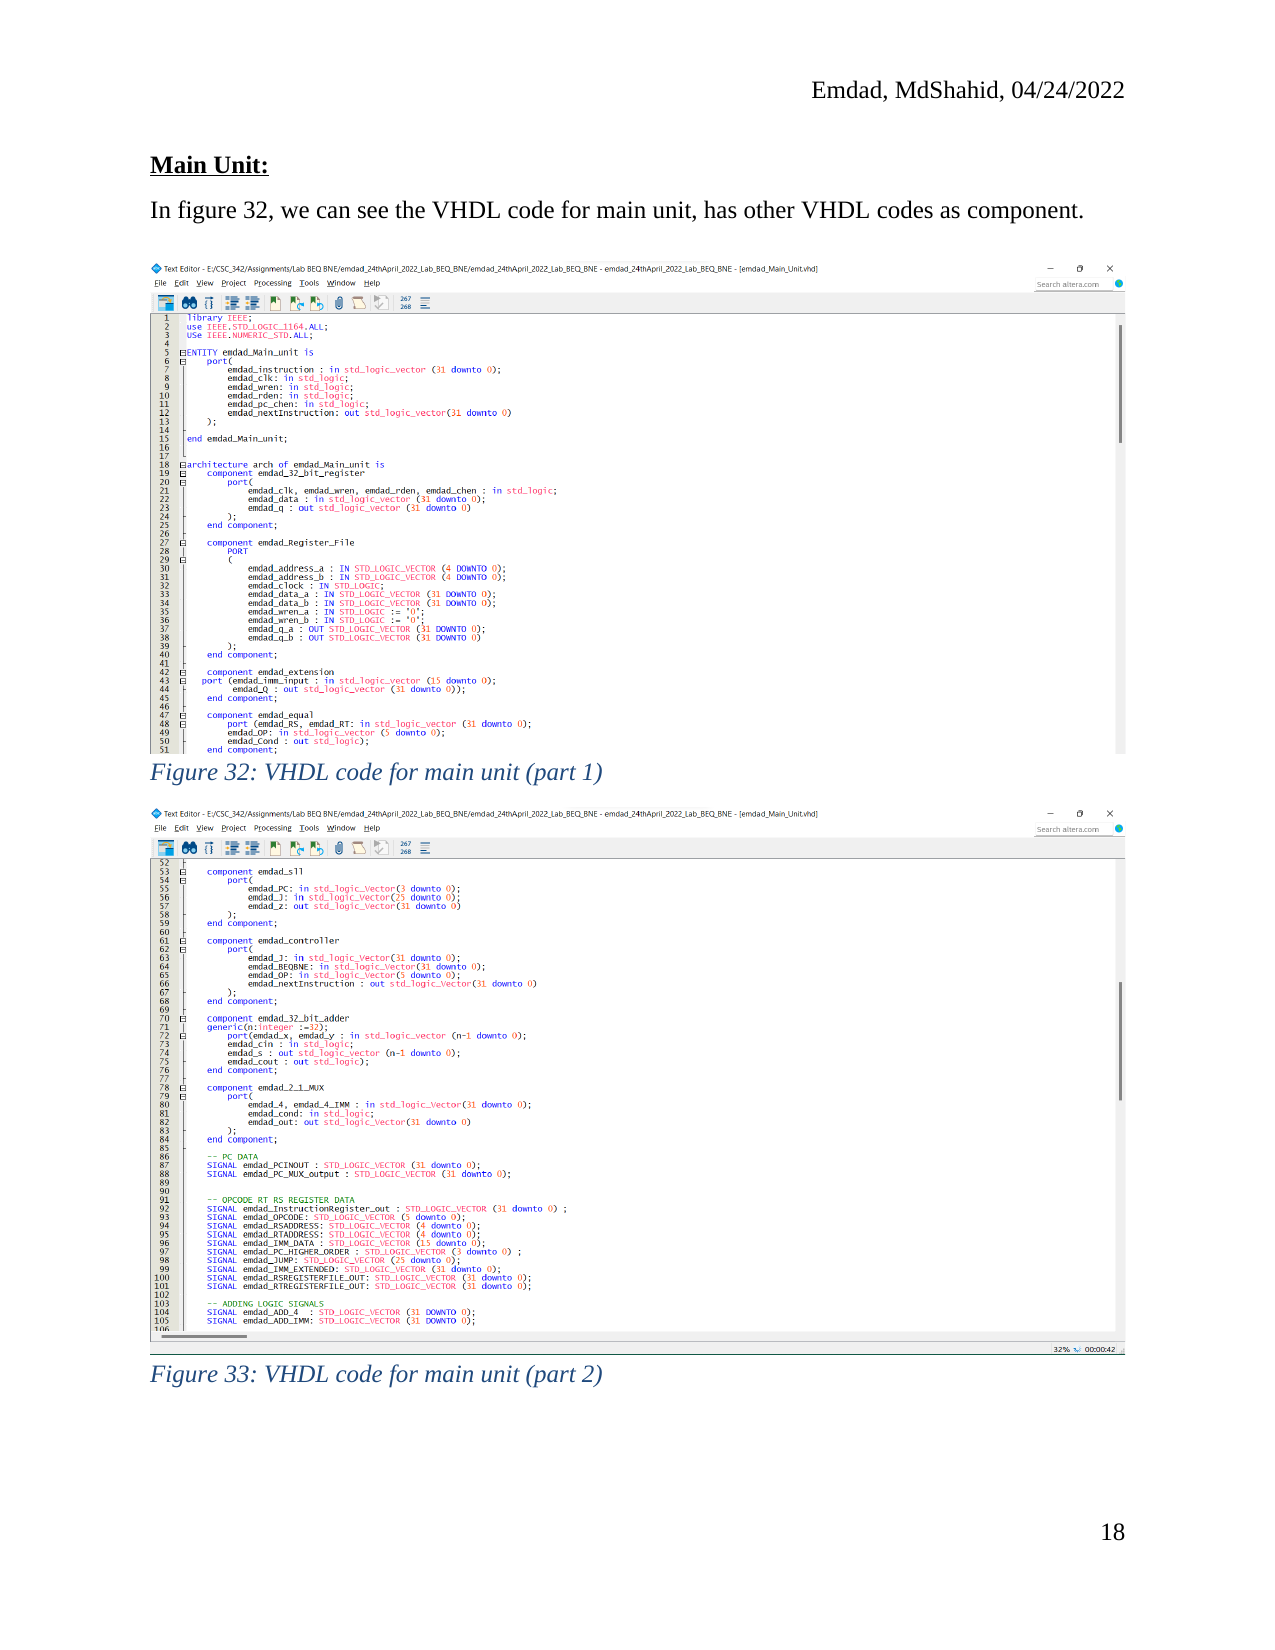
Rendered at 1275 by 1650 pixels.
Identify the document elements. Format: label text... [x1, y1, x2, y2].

text Figure 33: VHDL code for main unit (part 2) [150, 1359, 1125, 1388]
picture [150, 261, 1125, 754]
subtitle Main Unit: [150, 150, 1125, 179]
text Figure 32: VHDL code for main unit (part 1) [150, 757, 1125, 786]
text In figure 32, we can see the VHDL code for main unit, has other VHDL codes as component. [150, 196, 1125, 224]
picture [150, 807, 1125, 1355]
